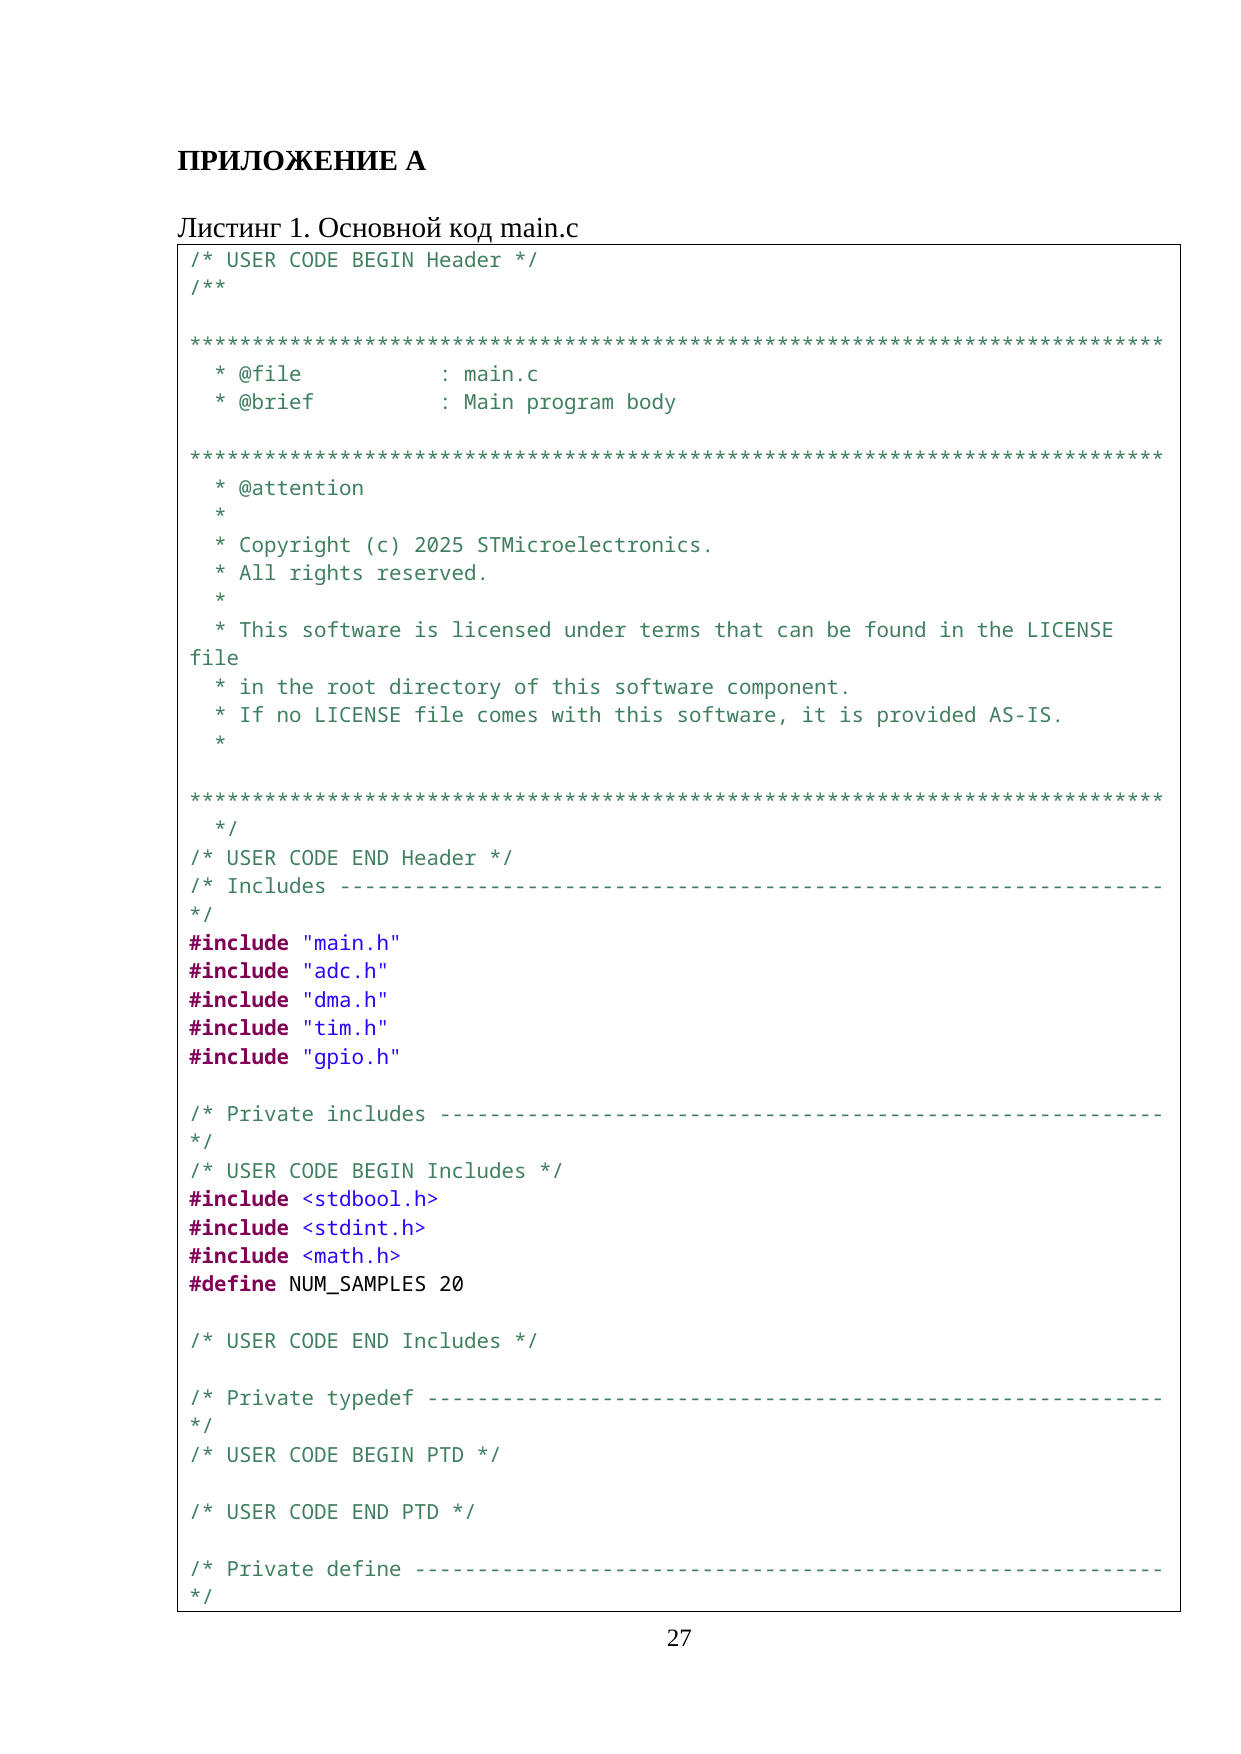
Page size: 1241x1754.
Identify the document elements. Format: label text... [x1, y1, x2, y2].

subtitle ПРИЛОЖЕНИЕ A [177, 143, 1181, 210]
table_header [178, 245, 1180, 1611]
text Листинг 1. Основной код main.c [177, 210, 1181, 244]
